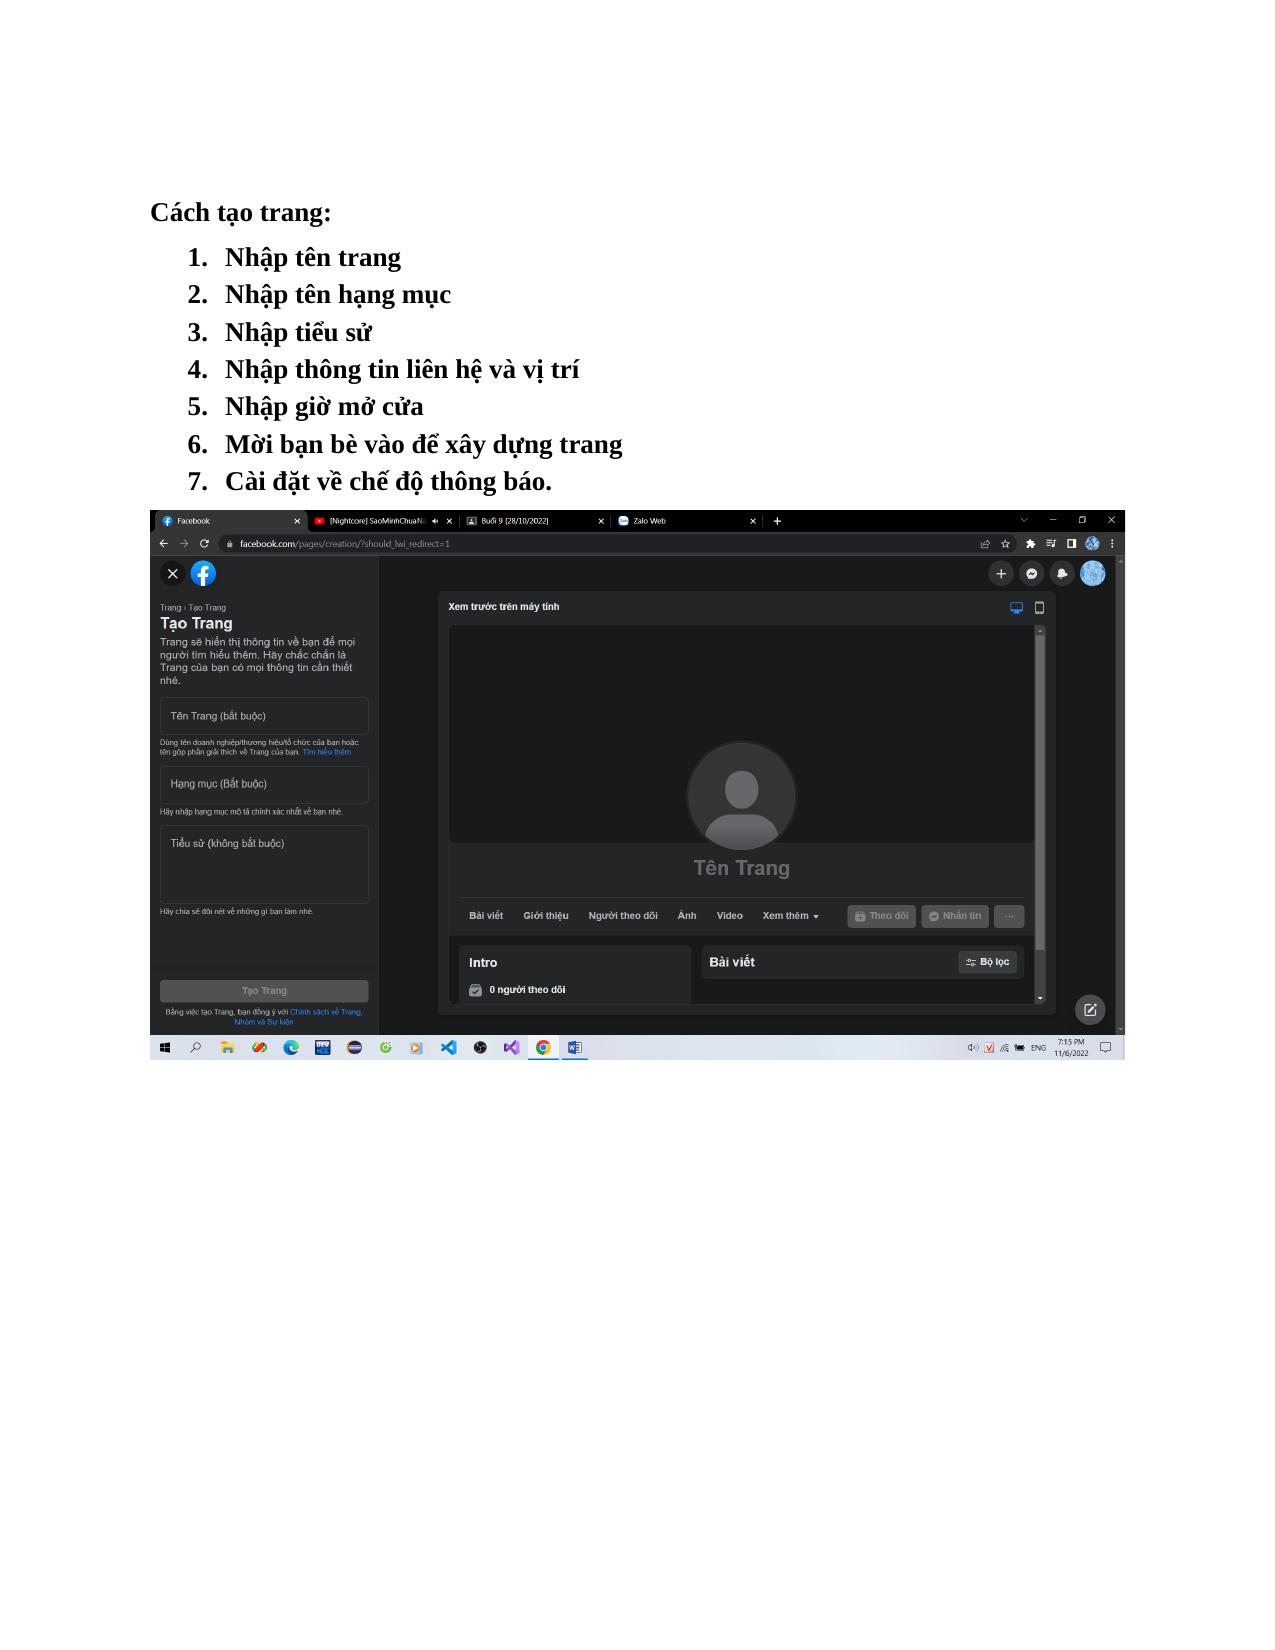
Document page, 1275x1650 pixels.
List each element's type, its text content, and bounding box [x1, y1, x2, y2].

text Cách tạo trang: [150, 196, 1275, 227]
picture [150, 510, 1125, 1060]
list Nhập tiểu sử [187, 316, 1275, 347]
list Nhập tên hạng mục [187, 278, 1275, 310]
list Nhập giờ mở cửa [187, 390, 1275, 422]
list Nhập tên trang [187, 241, 1275, 272]
list Cài đặt về chế độ thông báo. [187, 465, 1275, 496]
list Nhập thông tin liên hệ và vị trí [187, 353, 1275, 384]
list Mời bạn bè vào để xây dựng trang [187, 428, 1275, 459]
